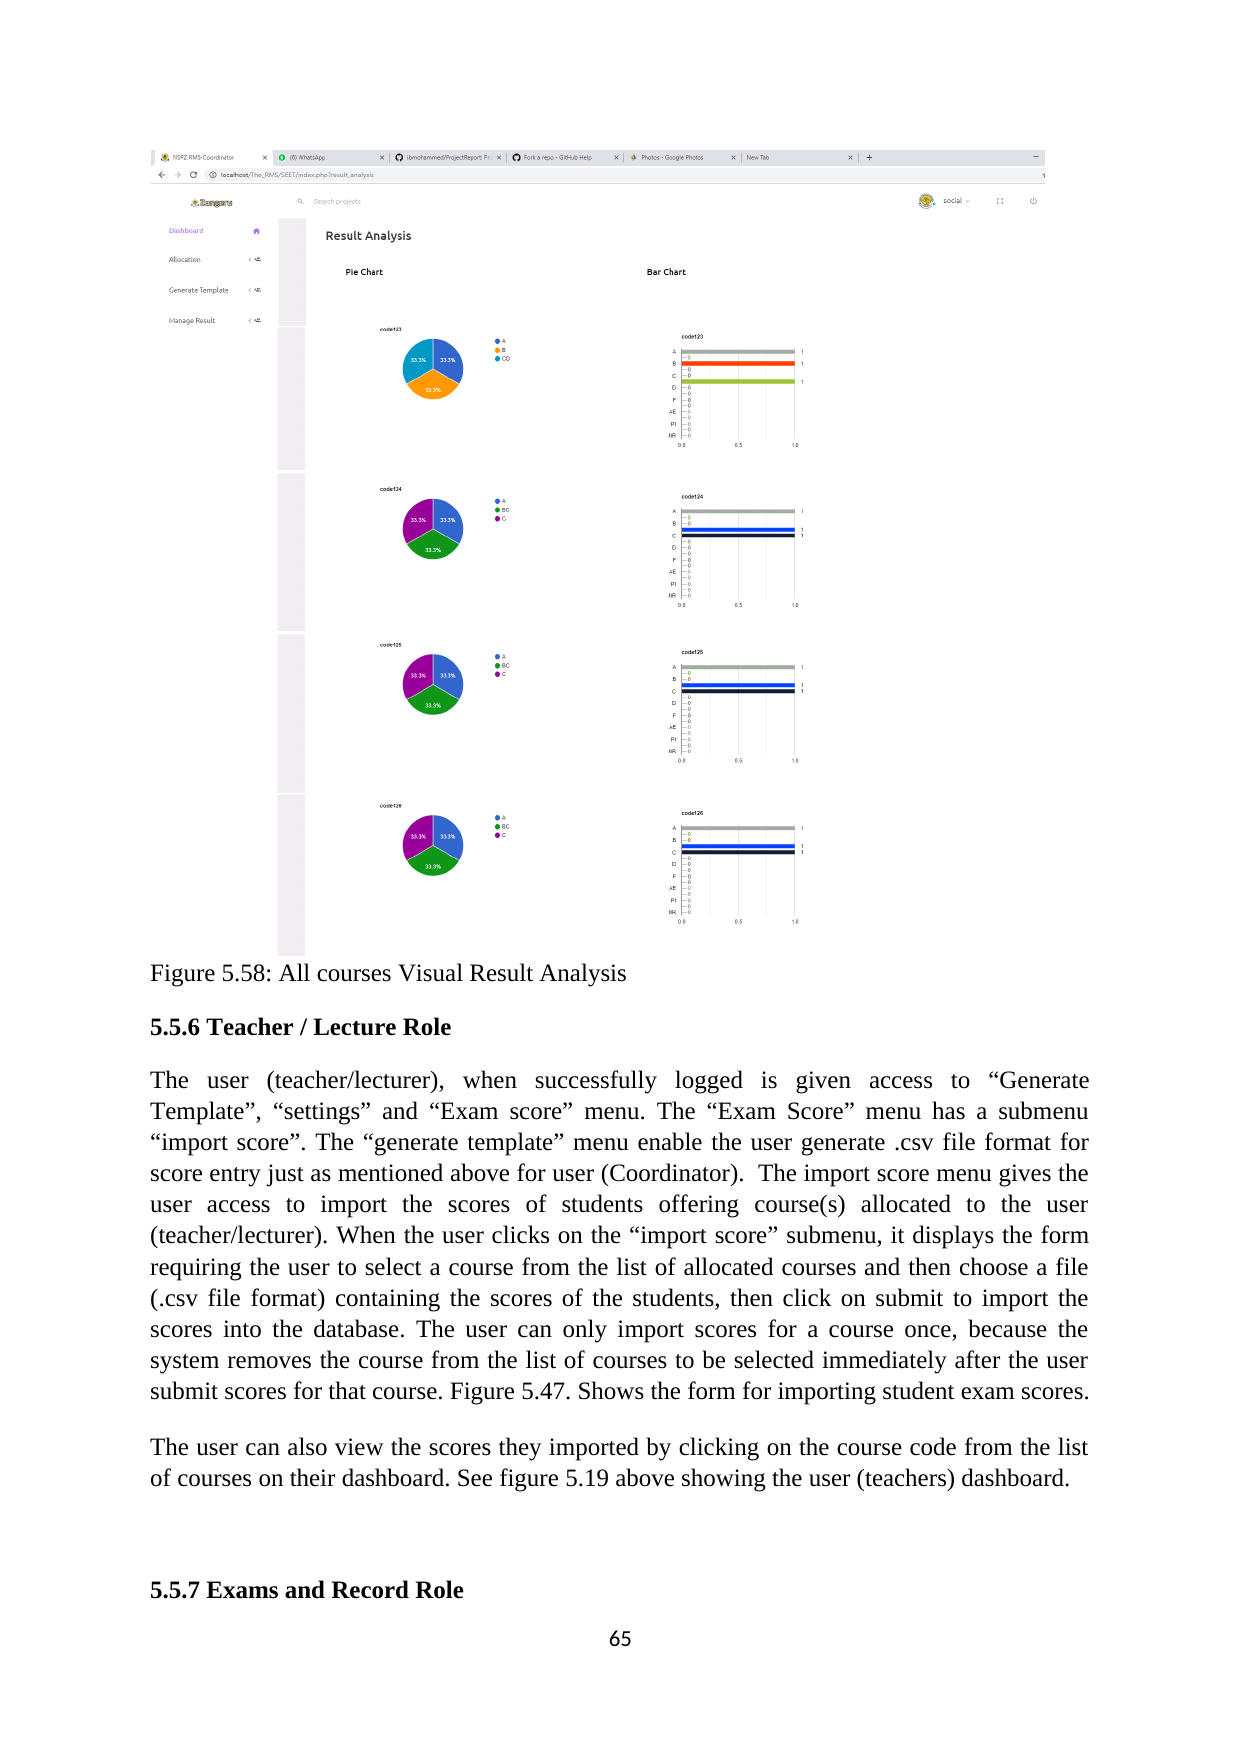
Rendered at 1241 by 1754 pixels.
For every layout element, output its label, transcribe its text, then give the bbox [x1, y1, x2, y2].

text The user can also view the scores they imported by clicking on the course code from the list of courses on their dashboard. See figure 5.19 above showing the user (teachers) dashboard. [150, 1432, 1090, 1492]
picture [150, 327, 1047, 470]
picture [150, 794, 1046, 956]
picture [150, 633, 1047, 793]
text The user (teacher/lecturer), when successfully logged is given access to “Generate Template”, “settings” and “Exam score” menu. The “Exam Score” menu has a submenu “import score”. The “generate template” menu enable the user generate .csv file format for score entry just as mentioned above for user (Coordinator). The import score menu gives the user access to import the scores of students offering course(s) allocated to the user (teacher/lecturer). When the user clicks on the “import score” submenu, it displays the form requiring the user to select a course from the list of allocated courses and then choose a file (.csv file format) containing the scores of the students, then click on submit to import the scores into the database. The user can only import scores for a course once, because the system removes the course from the list of courses to be selected immediately after the user submit scores for that course. Figure 5.47. Shows the form for importing student exam scores. [150, 1065, 1090, 1404]
subtitle 5.5.7 Exams and Record Role [150, 1575, 1090, 1604]
subtitle Figure 5.58: All courses Visual Result Analysis [150, 958, 1090, 987]
picture [151, 150, 1046, 326]
picture [150, 471, 1052, 631]
subtitle 5.5.6 Teacher / Lecture Role [150, 1012, 1090, 1040]
